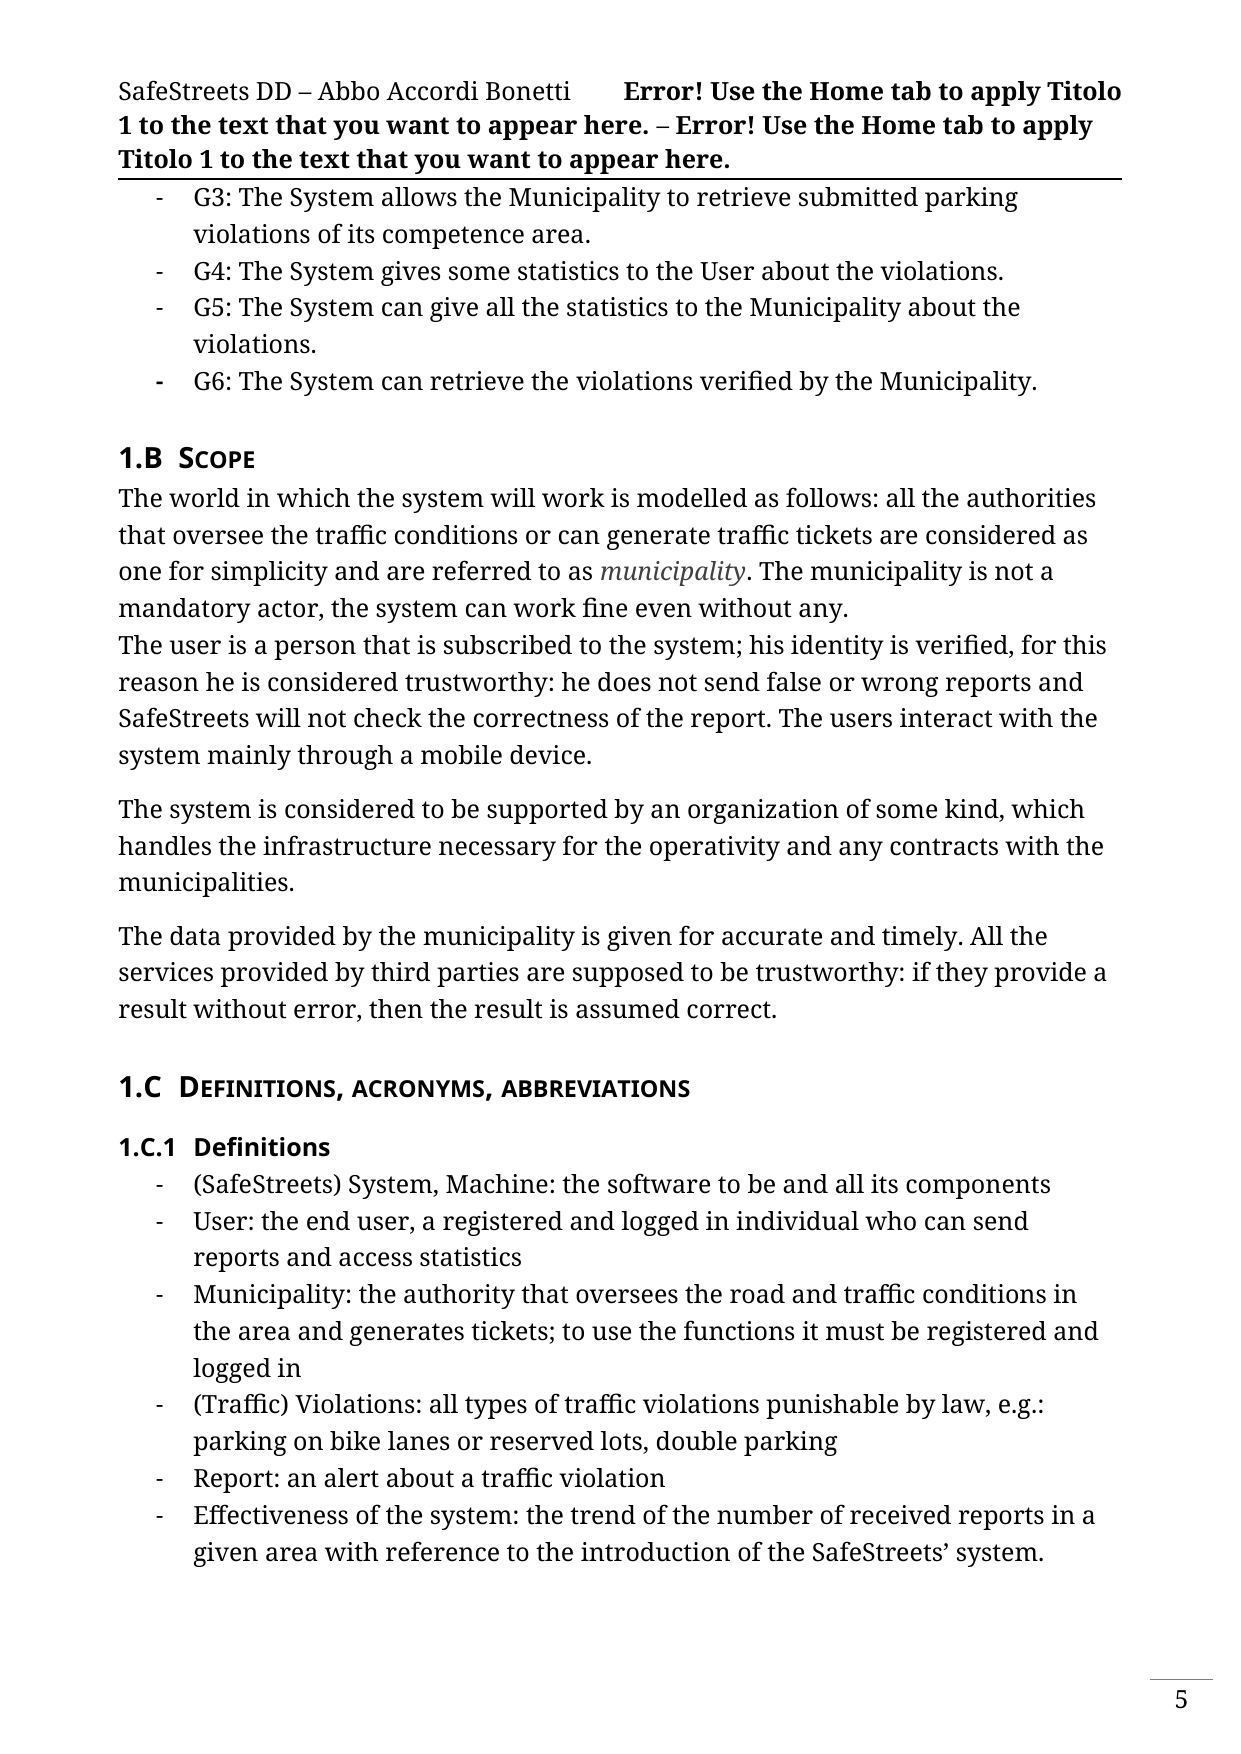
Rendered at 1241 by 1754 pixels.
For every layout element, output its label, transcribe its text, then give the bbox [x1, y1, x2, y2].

text The data provided by the municipality is given for accurate and timely. All the services provided by third parties are supposed to be trustworthy: if they provide a result without error, then the result is assumed correct. [118, 918, 1122, 1026]
list G6: The System can retrieve the violations verified by the Municipality. [156, 363, 1122, 397]
text The world in which the system will work is modelled as follows: all the authorities that oversee the traffic conditions or can generate traffic tickets are considered as one for simplicity and are referred to as municipality. The municipality is not a mandatory actor, the system can work fine even without any. The user is a person that is subscribed to the system; his identity is verified, for this reason he is considered trustworthy: he does not send false or wrong reports and SafeStreets will not check the correctness of the report. The users interact with the system mainly through a mobile device. [118, 481, 1122, 772]
list Municipality: the authority that oversees the road and traffic conditions in the area and generates tickets; to use the functions it must be registered and logged in [156, 1277, 1122, 1384]
subtitle Definitions [118, 1130, 1122, 1164]
list G3: The System allows the Municipality to retrieve submitted parking violations of its competence area. [156, 180, 1122, 250]
list G5: The System can give all the statistics to the Municipality about the violations. [156, 290, 1122, 361]
list (Traffic) Violations: all types of traffic violations punishable by law, e.g.: parking on bike lanes or reserved lots, double parking [156, 1387, 1122, 1458]
list G4: The System gives some statistics to the User about the violations. [156, 253, 1122, 287]
list (SafeStreets) System, Machine: the software to be and all its components [156, 1167, 1122, 1201]
text The system is considered to be supported by an organization of some kind, which handles the infrastructure necessary for the operativity and any contracts with the municipalities. [118, 791, 1122, 899]
subtitle Definitions, acronyms, abbreviations [118, 1066, 1122, 1106]
list Effectiveness of the system: the trend of the number of received reports in a given area with reference to the introduction of the SafeStreets’ system. [156, 1497, 1122, 1568]
subtitle Scope [118, 438, 1122, 477]
list User: the end user, a registered and logged in individual who can send reports and access statistics [156, 1203, 1122, 1274]
list Report: an alert about a traffic violation [156, 1461, 1122, 1495]
